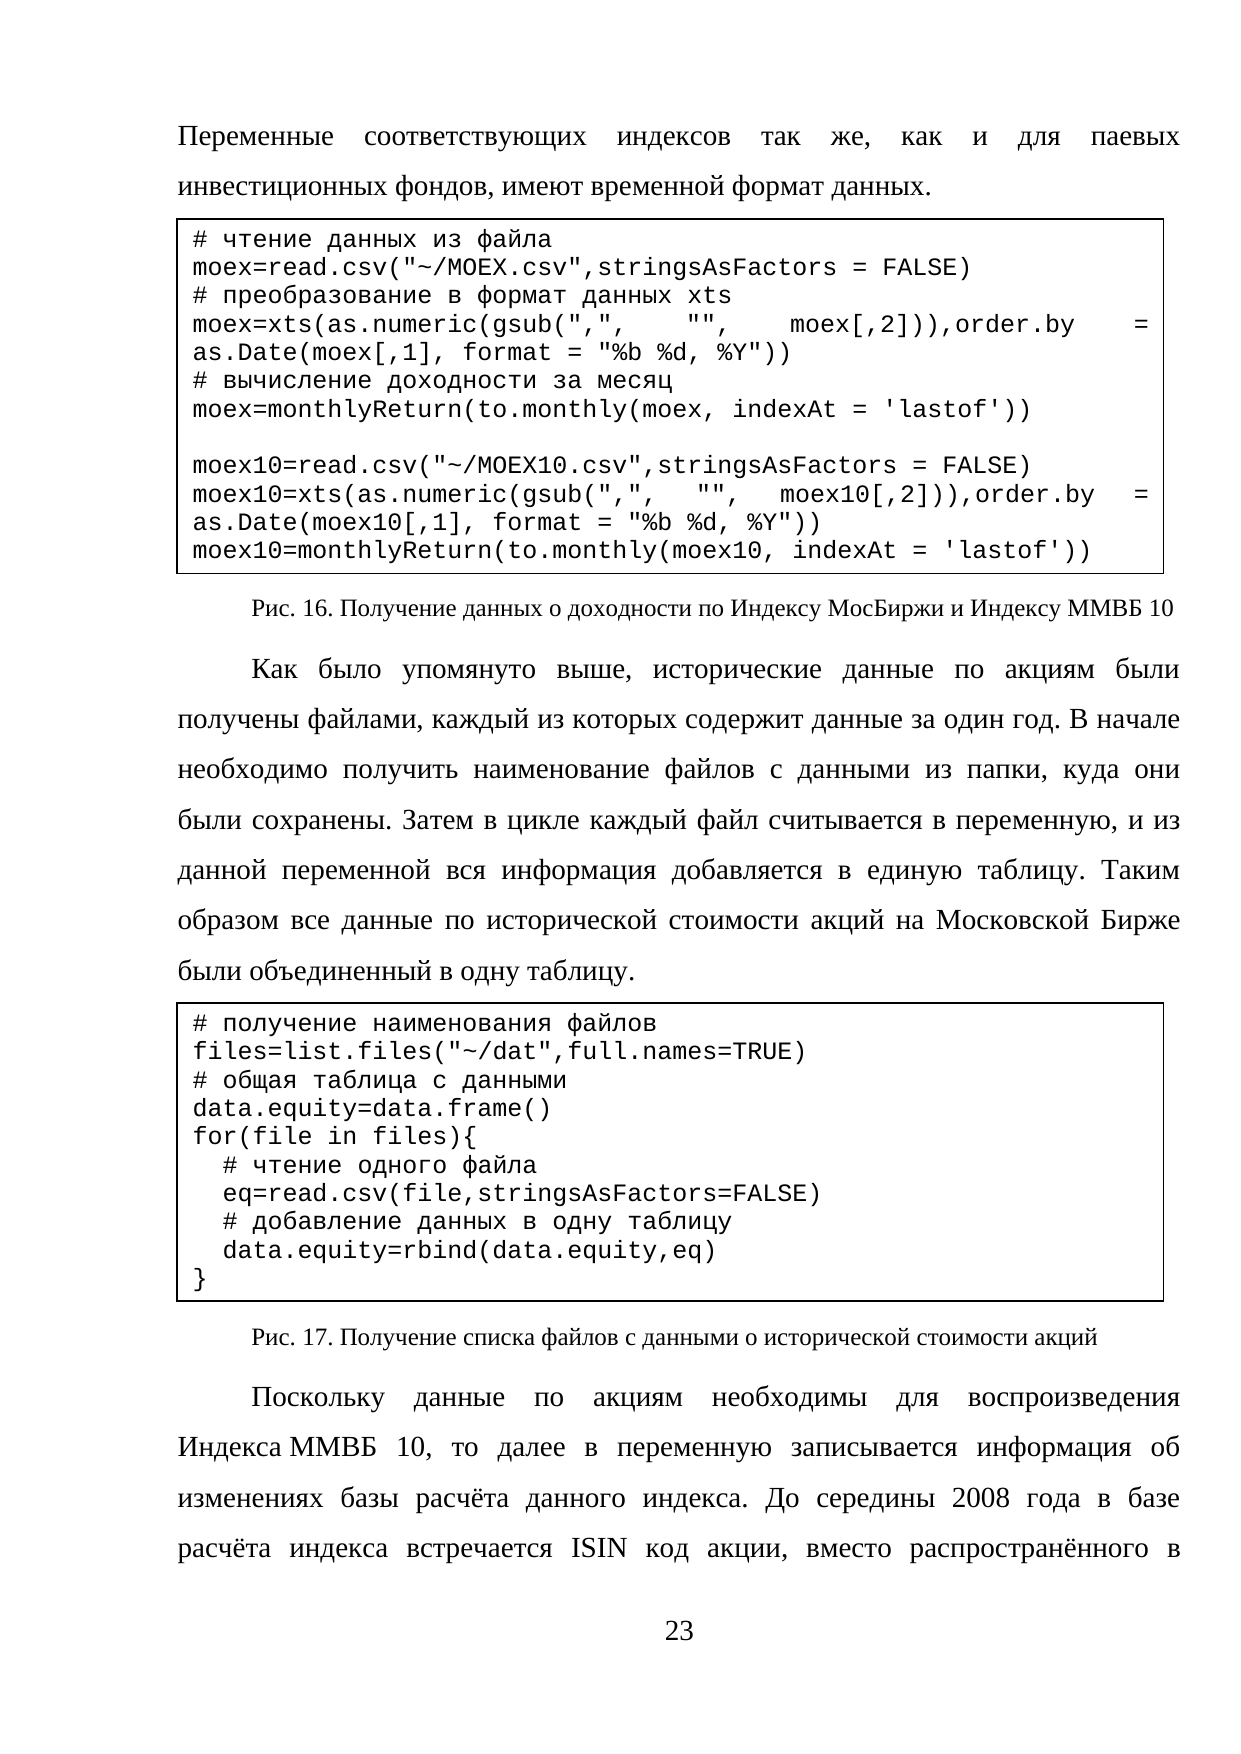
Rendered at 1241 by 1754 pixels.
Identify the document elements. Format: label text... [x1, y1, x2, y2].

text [177, 118, 1181, 202]
text Как было упомянуто выше, исторические данные по акциям были получены файлами, каждый из которых содержит данные за один год. В начале необходимо получить наименование файлов с данными из папки, куда они были сохранены. Затем в цикле каждый файл считывается в переменную, и из данной переменной вся информация добавляется в единую таблицу. Таким образом все данные по исторической стоимости акций на Московской Бирже были объединенный в одну таблицу. [177, 651, 1181, 986]
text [177, 1379, 1181, 1563]
